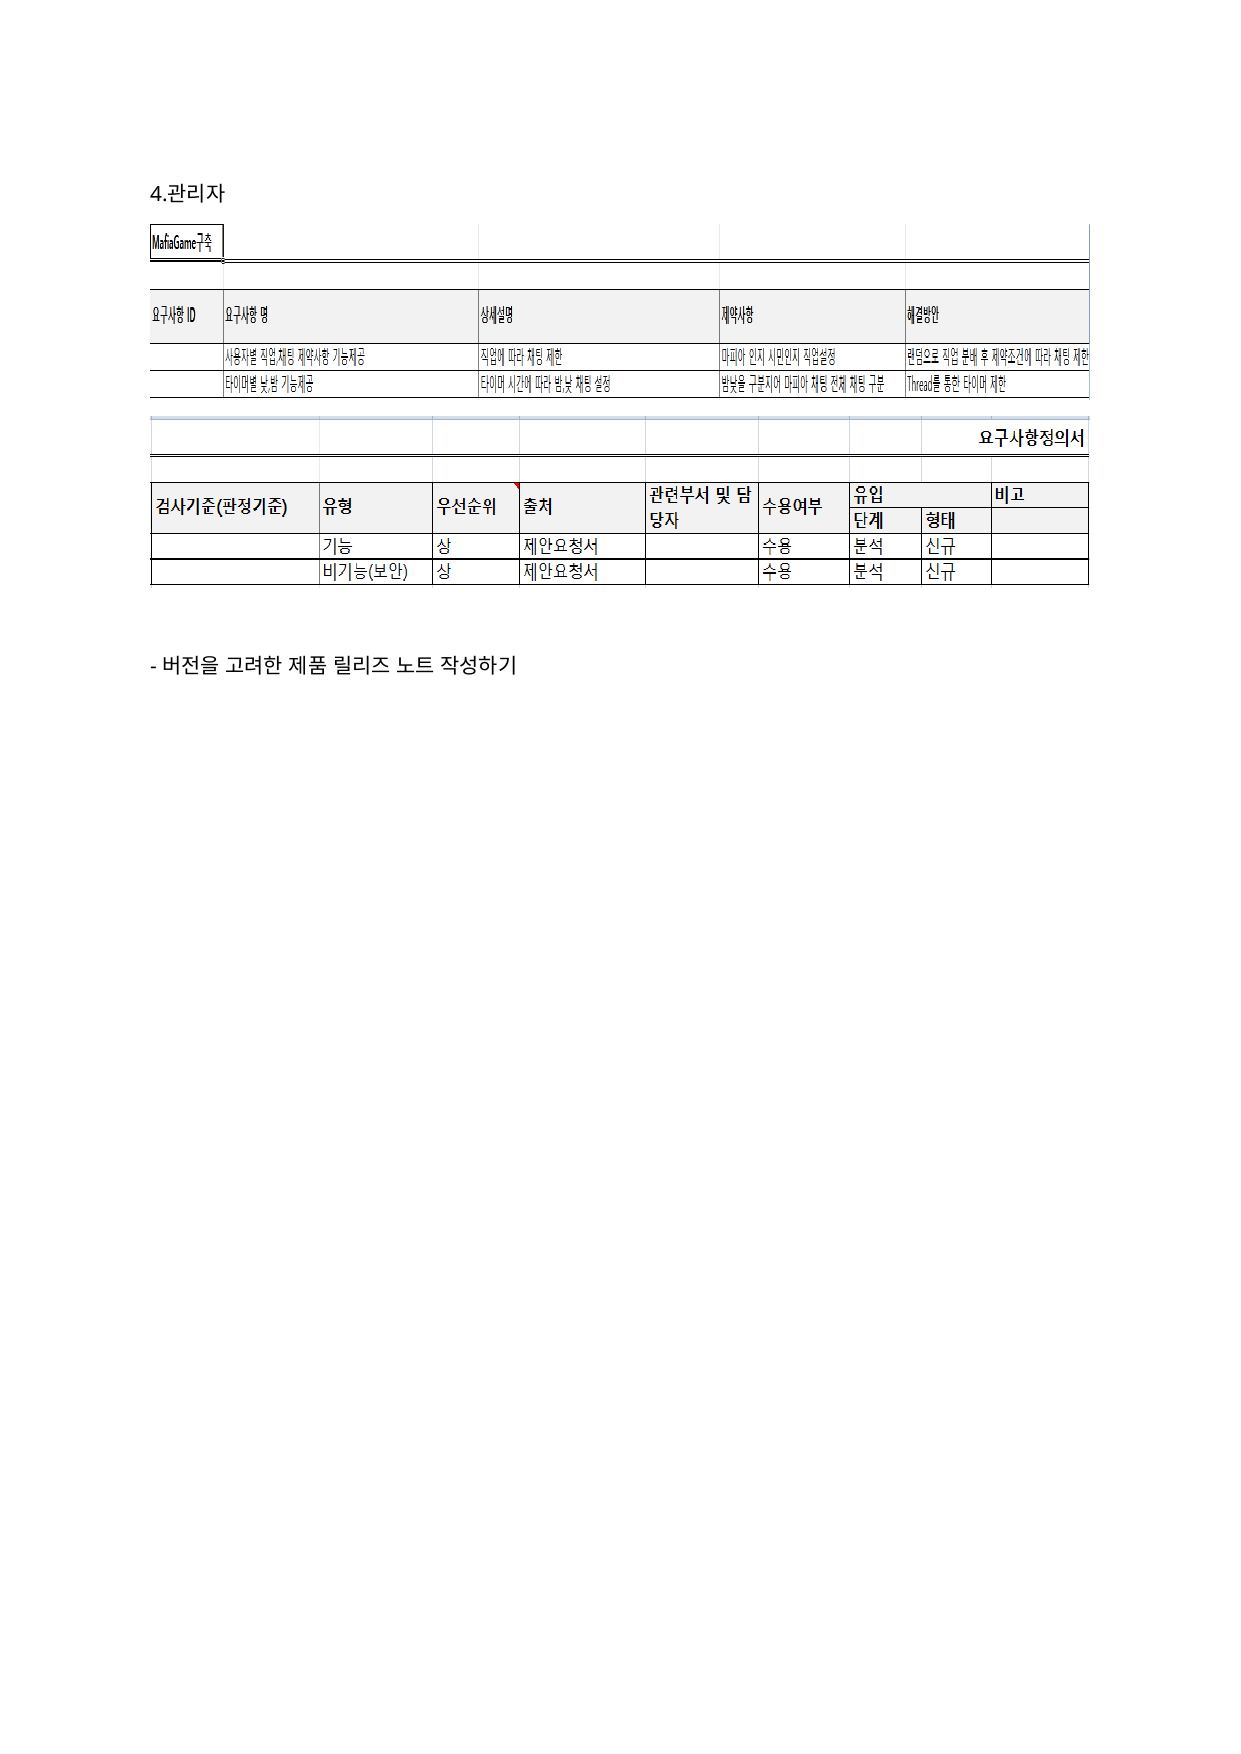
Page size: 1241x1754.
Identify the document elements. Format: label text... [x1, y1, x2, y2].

picture [150, 224, 1090, 400]
text 4.관리자 [150, 177, 1090, 207]
text - 버전을 고려한 제품 릴리즈 노트 작성하기 [150, 649, 1090, 680]
picture [150, 416, 1090, 588]
